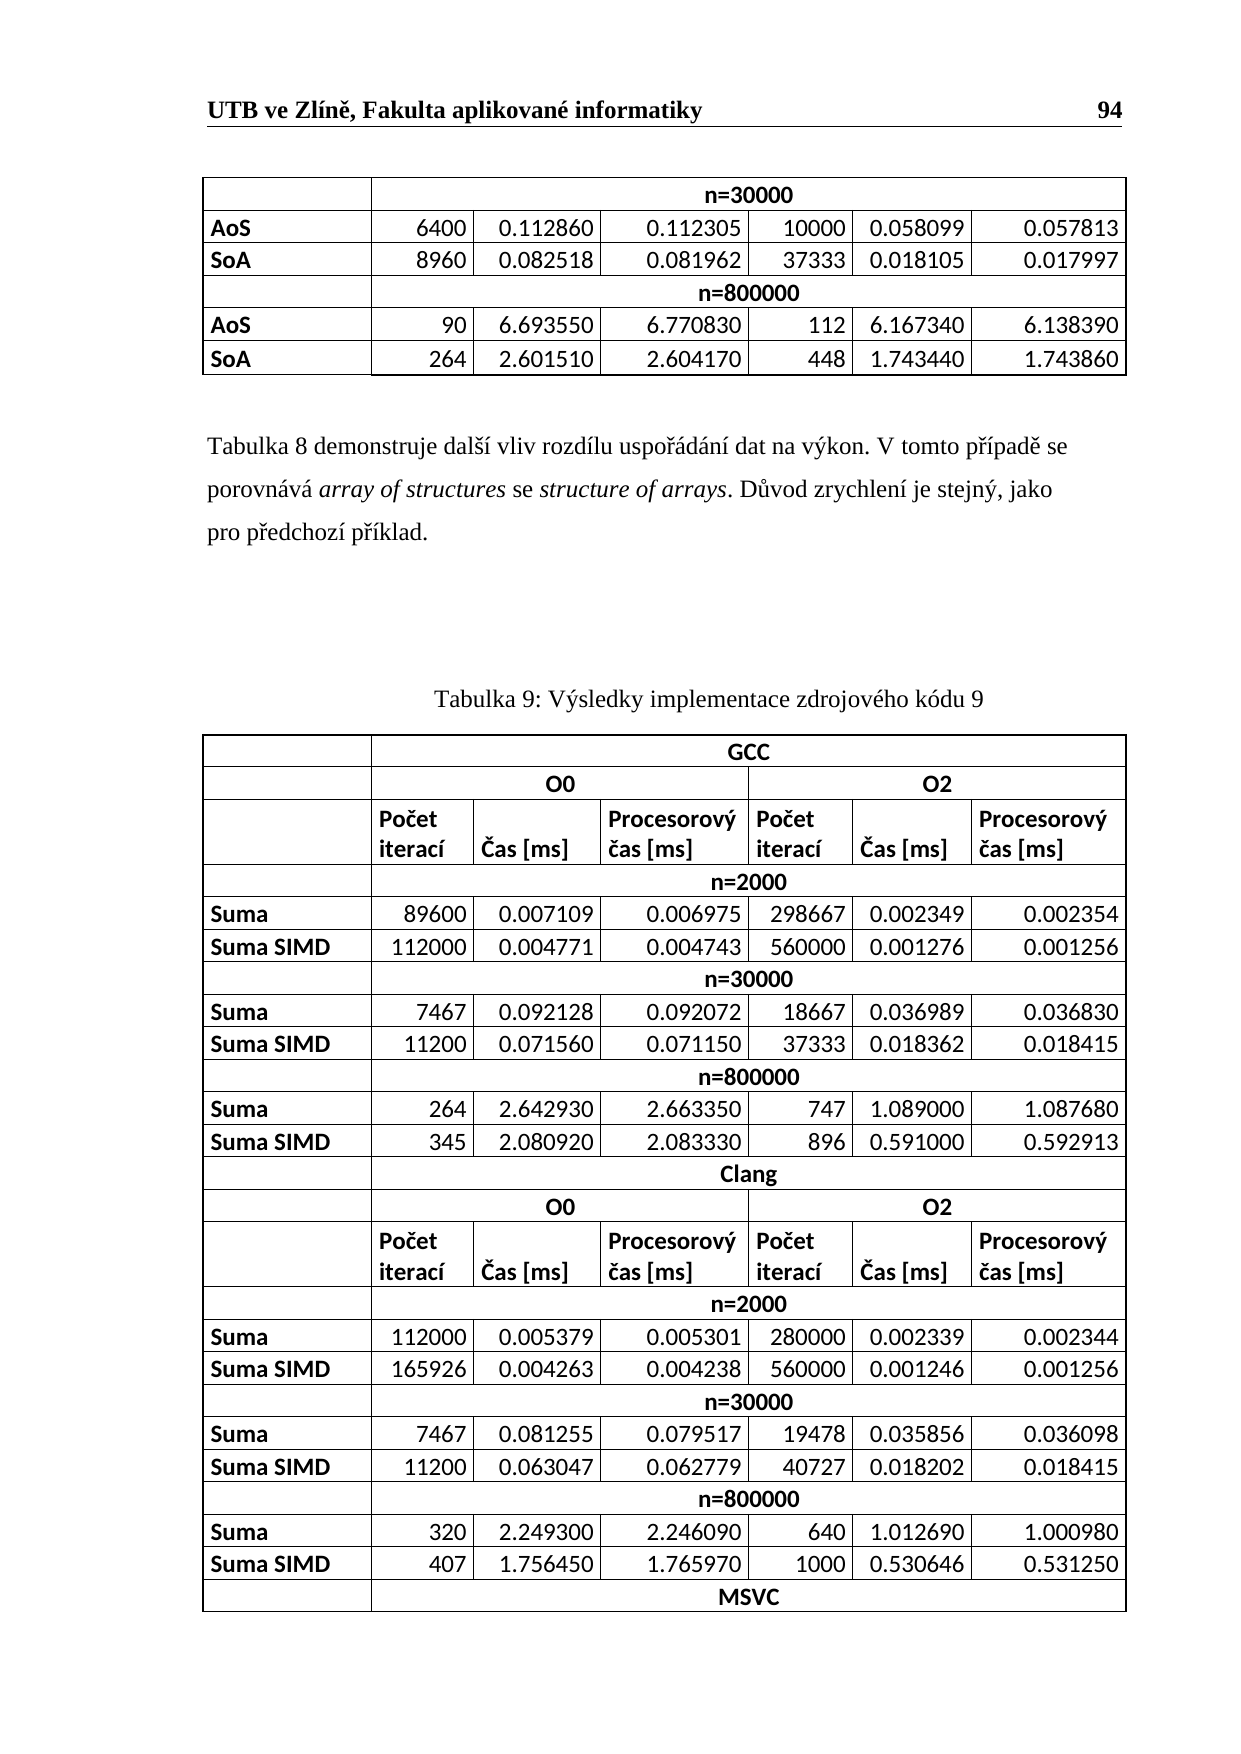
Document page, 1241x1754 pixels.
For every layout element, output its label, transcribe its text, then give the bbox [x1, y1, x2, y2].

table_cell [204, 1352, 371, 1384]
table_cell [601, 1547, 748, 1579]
table_cell 2.604170 [601, 341, 748, 373]
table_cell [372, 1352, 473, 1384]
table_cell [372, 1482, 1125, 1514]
table_cell [204, 865, 371, 896]
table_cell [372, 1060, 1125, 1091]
table_cell 6.138390 [972, 308, 1125, 340]
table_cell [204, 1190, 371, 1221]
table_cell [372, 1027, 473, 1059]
table_cell O2 [749, 767, 1125, 799]
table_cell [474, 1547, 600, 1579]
table_cell 8960 [372, 243, 473, 275]
table_cell 0.058099 [853, 211, 971, 242]
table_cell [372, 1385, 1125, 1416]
table_cell n=30000 [372, 178, 1125, 210]
table_cell 1.743440 [853, 341, 971, 373]
table_cell 0.081962 [601, 243, 748, 275]
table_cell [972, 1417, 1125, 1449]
table_cell 18667 [749, 995, 852, 1026]
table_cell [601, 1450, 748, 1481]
table_cell 6.693550 [474, 308, 600, 340]
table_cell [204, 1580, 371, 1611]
table_cell 448 [749, 341, 852, 373]
table_cell Procesorový čas [ms] [601, 800, 748, 864]
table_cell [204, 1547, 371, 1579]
table_cell 6.770830 [601, 308, 748, 340]
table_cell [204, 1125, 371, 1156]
table_cell 90 [372, 308, 473, 340]
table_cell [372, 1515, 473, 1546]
table_cell 560000 [749, 930, 852, 961]
table_cell 0.092128 [474, 995, 600, 1026]
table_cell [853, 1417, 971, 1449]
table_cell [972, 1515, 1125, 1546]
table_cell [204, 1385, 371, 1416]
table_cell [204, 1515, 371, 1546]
table_cell [204, 276, 371, 307]
table_cell 0.001256 [972, 930, 1125, 961]
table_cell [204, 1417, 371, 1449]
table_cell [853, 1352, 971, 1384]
table_cell [204, 178, 371, 210]
table_header GCC [372, 736, 1125, 766]
table_cell 298667 [749, 897, 852, 929]
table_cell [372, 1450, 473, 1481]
table_cell AoS [204, 211, 371, 242]
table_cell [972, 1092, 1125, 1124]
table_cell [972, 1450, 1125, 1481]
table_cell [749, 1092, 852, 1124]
table_cell [204, 767, 371, 799]
table_cell 112000 [372, 930, 473, 961]
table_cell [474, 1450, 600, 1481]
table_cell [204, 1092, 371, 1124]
table_cell Čas [ms] [853, 800, 971, 864]
table_cell 0.057813 [972, 211, 1125, 242]
table_cell 0.017997 [972, 243, 1125, 275]
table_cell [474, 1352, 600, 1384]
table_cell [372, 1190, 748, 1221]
table_cell 2.601510 [474, 341, 600, 373]
table_cell 0.006975 [601, 897, 748, 929]
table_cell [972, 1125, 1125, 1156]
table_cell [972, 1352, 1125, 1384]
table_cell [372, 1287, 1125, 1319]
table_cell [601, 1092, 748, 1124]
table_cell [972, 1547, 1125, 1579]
table_cell n=800000 [372, 276, 1125, 307]
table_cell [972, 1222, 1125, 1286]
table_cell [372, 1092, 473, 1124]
table_cell 89600 [372, 897, 473, 929]
table_cell 0.082518 [474, 243, 600, 275]
table_cell n=2000 [372, 865, 1125, 896]
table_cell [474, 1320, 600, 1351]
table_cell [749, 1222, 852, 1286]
table_cell 6.167340 [853, 308, 971, 340]
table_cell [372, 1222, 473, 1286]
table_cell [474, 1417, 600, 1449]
table_cell Suma SIMD [204, 930, 371, 961]
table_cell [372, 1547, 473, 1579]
table_cell SoA [204, 243, 371, 275]
table_cell 0.112860 [474, 211, 600, 242]
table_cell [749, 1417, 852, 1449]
table_header [204, 736, 371, 766]
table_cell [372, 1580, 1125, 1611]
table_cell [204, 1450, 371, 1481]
table_cell Procesorový čas [ms] [972, 800, 1125, 864]
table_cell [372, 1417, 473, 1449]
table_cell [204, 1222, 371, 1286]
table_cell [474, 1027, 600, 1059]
table_cell Suma [204, 897, 371, 929]
table_cell 0.001276 [853, 930, 971, 961]
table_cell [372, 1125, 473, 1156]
table_cell 10000 [749, 211, 852, 242]
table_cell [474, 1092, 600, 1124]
table_cell AoS [204, 308, 371, 340]
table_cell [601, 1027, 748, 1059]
table_cell Suma SIMD [204, 1027, 371, 1059]
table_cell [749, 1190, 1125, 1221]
table_cell Suma [204, 995, 371, 1026]
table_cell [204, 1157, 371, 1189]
text Tabulka 8 demonstruje další vliv rozdílu uspořádání dat na výkon. V tomto případě se porovnává array of structures se structure of arrays. Důvod zrychlení je stejný, jako pro předchozí příklad. [207, 431, 1122, 546]
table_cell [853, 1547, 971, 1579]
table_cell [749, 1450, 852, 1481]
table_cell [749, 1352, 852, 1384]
table_cell 6400 [372, 211, 473, 242]
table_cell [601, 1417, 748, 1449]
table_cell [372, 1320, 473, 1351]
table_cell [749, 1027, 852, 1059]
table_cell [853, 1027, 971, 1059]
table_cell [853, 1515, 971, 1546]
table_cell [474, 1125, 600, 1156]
table_cell SoA [204, 341, 371, 373]
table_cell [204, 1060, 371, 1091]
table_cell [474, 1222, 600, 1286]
table_cell Počet iterací [372, 800, 473, 864]
table_cell O0 [372, 767, 748, 799]
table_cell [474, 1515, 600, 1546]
table_cell 0.004743 [601, 930, 748, 961]
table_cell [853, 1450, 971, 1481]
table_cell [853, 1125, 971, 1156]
table_cell 0.036830 [972, 995, 1125, 1026]
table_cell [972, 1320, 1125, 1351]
table_cell 0.036989 [853, 995, 971, 1026]
table_cell n=30000 [372, 962, 1125, 994]
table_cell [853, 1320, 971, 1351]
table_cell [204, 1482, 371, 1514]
table_cell Počet iterací [749, 800, 852, 864]
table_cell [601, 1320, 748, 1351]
table_cell 37333 [749, 243, 852, 275]
table_cell 0.002349 [853, 897, 971, 929]
table_cell 1.743860 [972, 341, 1125, 373]
table_cell 0.004771 [474, 930, 600, 961]
table_cell Čas [ms] [474, 800, 600, 864]
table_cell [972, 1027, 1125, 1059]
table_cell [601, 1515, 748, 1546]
table_cell 7467 [372, 995, 473, 1026]
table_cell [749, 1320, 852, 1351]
table_cell 0.007109 [474, 897, 600, 929]
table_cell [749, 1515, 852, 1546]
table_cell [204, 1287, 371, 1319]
table_cell 112 [749, 308, 852, 340]
table_cell 0.112305 [601, 211, 748, 242]
table_cell [204, 962, 371, 994]
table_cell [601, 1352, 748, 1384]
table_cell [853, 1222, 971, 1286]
table_cell 0.002354 [972, 897, 1125, 929]
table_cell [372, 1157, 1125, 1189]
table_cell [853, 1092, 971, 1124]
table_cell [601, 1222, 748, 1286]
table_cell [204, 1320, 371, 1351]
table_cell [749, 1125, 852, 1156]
table_cell [204, 800, 371, 864]
table_cell 0.092072 [601, 995, 748, 1026]
table_cell 0.018105 [853, 243, 971, 275]
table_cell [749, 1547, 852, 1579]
table_cell 264 [372, 341, 473, 373]
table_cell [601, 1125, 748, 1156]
